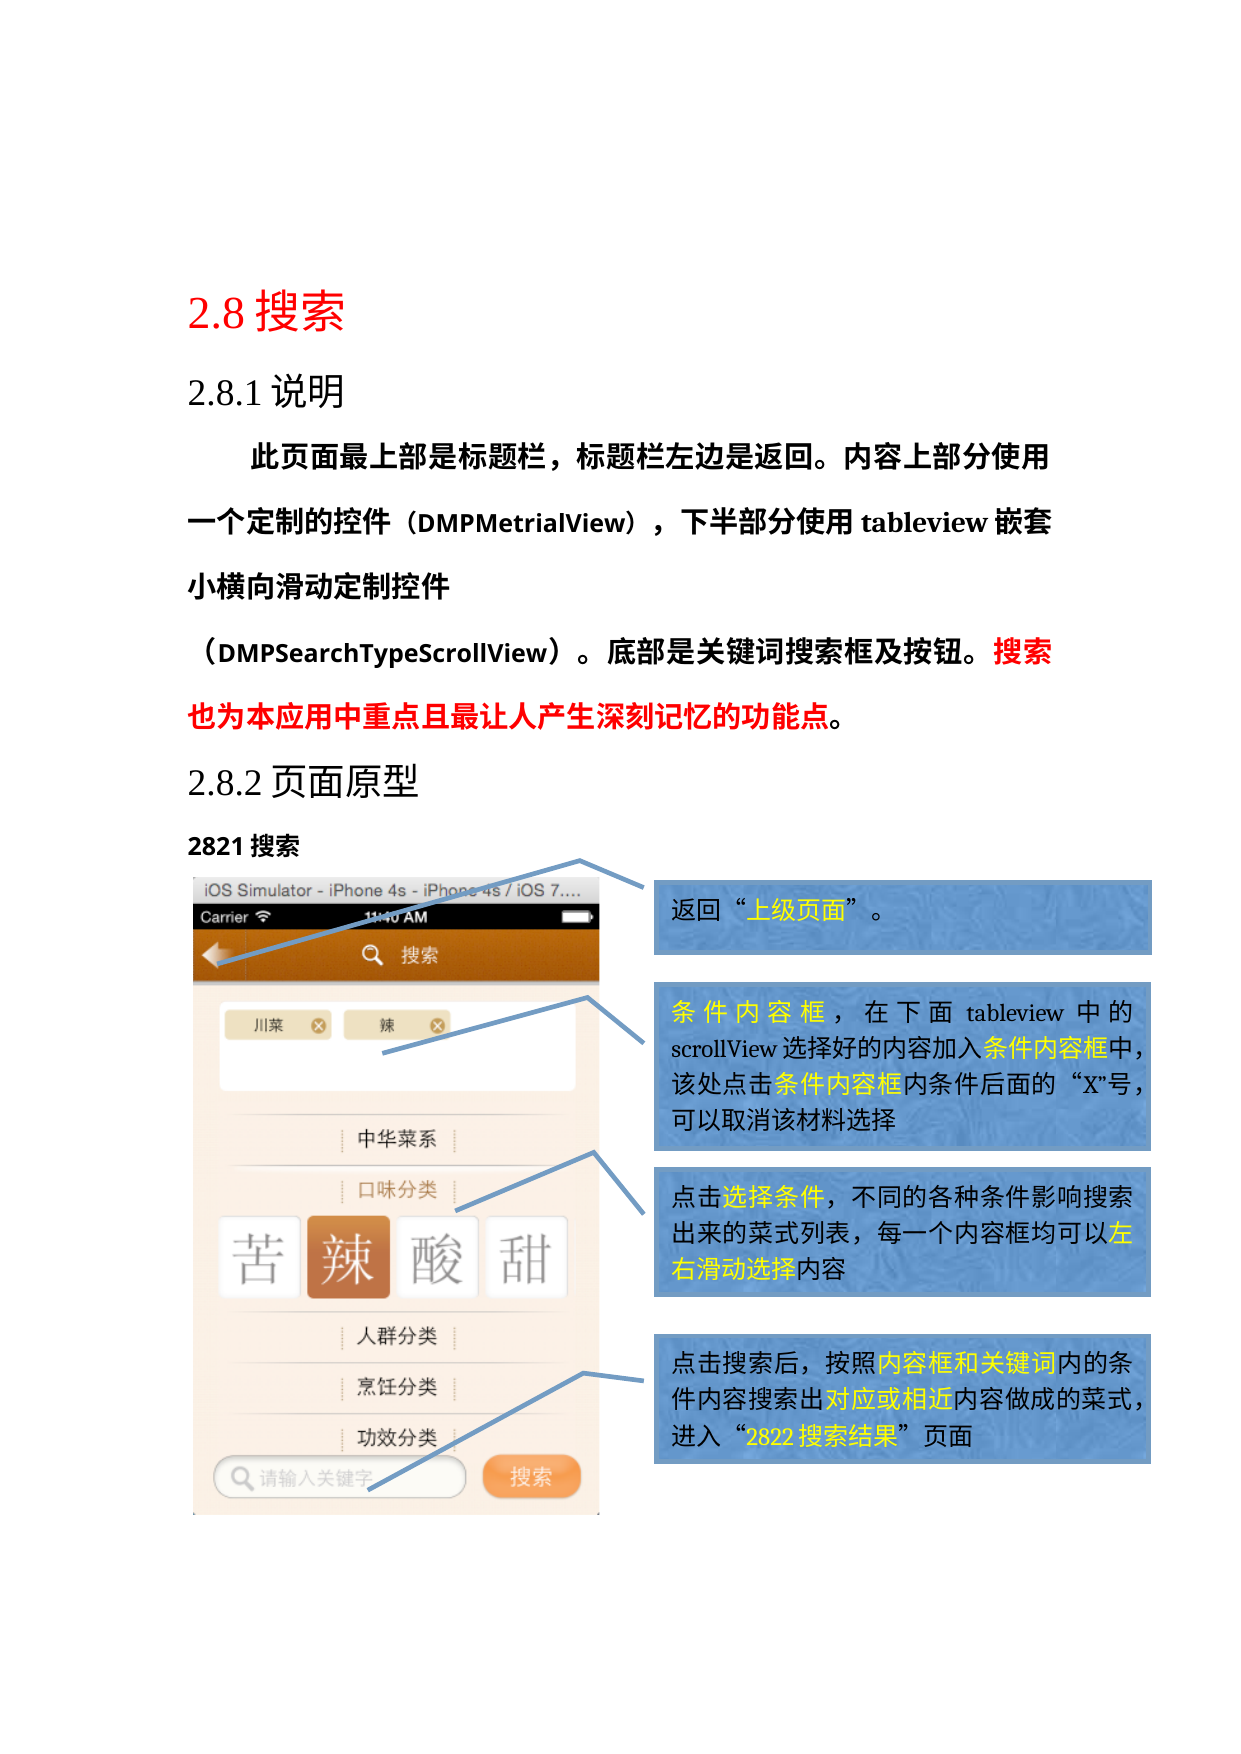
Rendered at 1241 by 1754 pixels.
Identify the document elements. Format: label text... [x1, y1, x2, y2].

picture [193, 877, 600, 1515]
text （DMPSearchTypeScrollView）。底部是关键词搜索框及按钮。搜索也为本应用中重点且最让人产生深刻记忆的功能点。 [187, 617, 1053, 747]
subtitle 2.8.2页面原型 [187, 747, 1053, 812]
picture [659, 987, 1146, 1146]
text 此页面最上部是标题栏，标题栏左边是返回。内容上部分使用一个定制的控件（DMPMetrialView），下半部分使用tableview嵌套小横向滑动定制控件 [187, 422, 1053, 617]
subtitle 2.8搜索 [187, 259, 1053, 357]
subtitle 2.8.1说明 [187, 357, 1053, 422]
picture [659, 885, 1148, 950]
picture [659, 1338, 1146, 1459]
picture [659, 1172, 1146, 1292]
text 2821搜索 [187, 812, 1053, 877]
